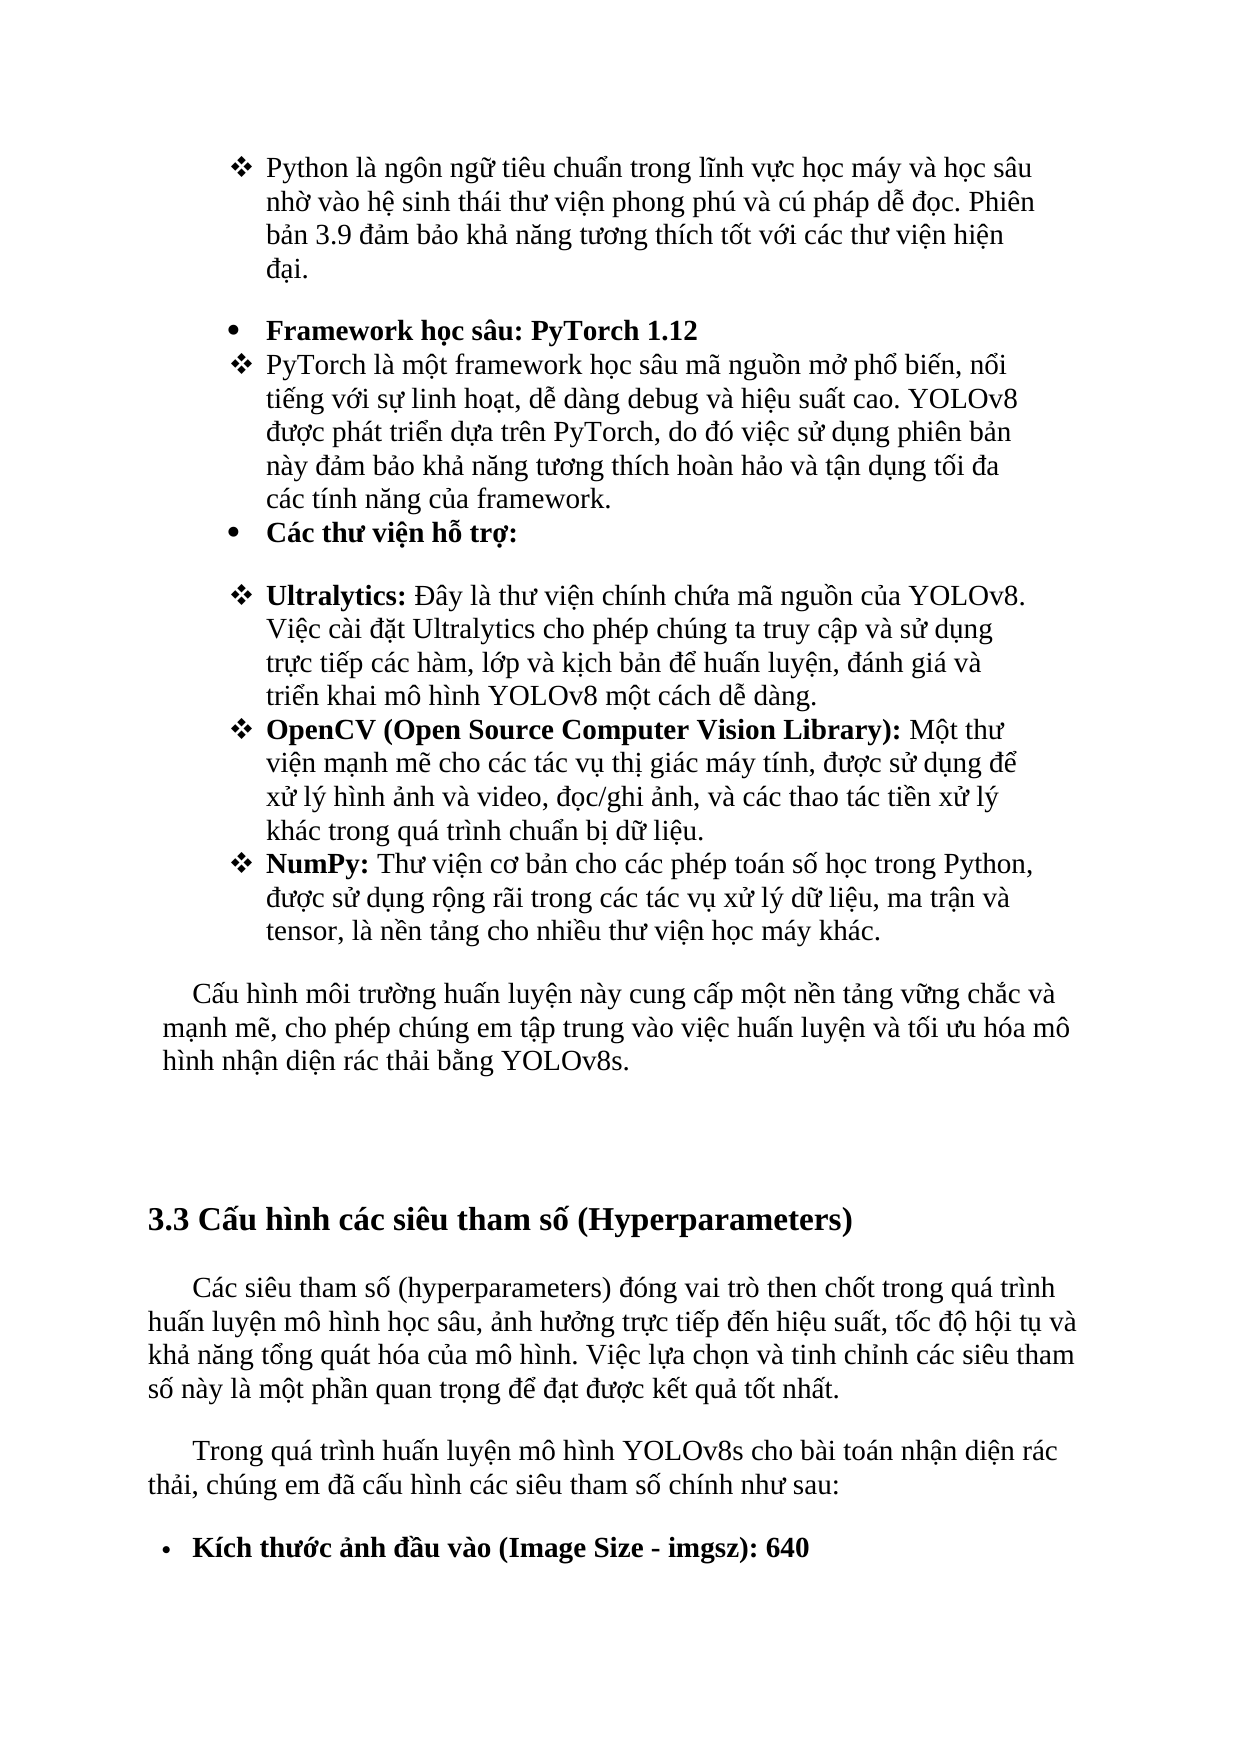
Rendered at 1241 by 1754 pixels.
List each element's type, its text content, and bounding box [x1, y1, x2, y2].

list Ngôn ngữ lập trình: Python 3.9 [228, 150, 1036, 184]
list Python là ngôn ngữ tiêu chuẩn trong lĩnh vực học máy và học sâu nhờ vào hệ sinh thái thư viện phong phú và cú pháp dễ đọc. Phiên bản 3.9 đảm bảo khả năng tương thích tốt với các thư viện hiện đại. [228, 213, 1036, 347]
list PyTorch là một framework học sâu mã nguồn mở phổ biến, nổi tiếng với sự linh hoạt, dễ dàng debug và hiệu suất cao. YOLOv8 được phát triển dựa trên PyTorch, do đó việc sử dụng phiên bản này đảm bảo khả năng tương thích hoàn hảo và tận dụng tối đa các tính năng của framework. [228, 439, 1036, 607]
list OpenCV (Open Source Computer Vision Library): Một thư viện mạnh mẽ cho các tác vụ thị giác máy tính, được sử dụng để xử lý hình ảnh và video, đọc/ghi ảnh, và các thao tác tiền xử lý khác trong quá trình chuẩn bị dữ liệu. [228, 862, 1036, 997]
list Framework học sâu: PyTorch 1.12 [228, 376, 1036, 410]
text Các siêu tham số (hyperparameters) đóng vai trò then chốt trong quá trình huấn luyện mô hình học sâu, ảnh hưởng trực tiếp đến hiệu suất, tốc độ hội tụ và khả năng tổng quát hóa của mô hình. Việc lựa chọn và tinh chỉnh các siêu tham số này là một phần quan trọng để đạt được kết quả tốt nhất. [148, 1450, 1107, 1584]
text Cấu hình môi trường huấn luyện này cung cấp một nền tảng vững chắc và mạnh mẽ, cho phép chúng em tập trung vào việc huấn luyện và tối ưu hóa mô hình nhận diện rác thải bằng YOLOv8s. [162, 1156, 1093, 1256]
list Các thư viện hỗ trợ: [228, 636, 1036, 670]
subtitle 3.3 Cấu hình các siêu tham số (Hyperparameters) [148, 1379, 1093, 1417]
list Ultralytics: Đây là thư viện chính chứa mã nguồn của YOLOv8. Việc cài đặt Ultralytics cho phép chúng ta truy cập và sử dụng trực tiếp các hàm, lớp và kịch bản để huấn luyện, đánh giá và triển khai mô hình YOLOv8 một cách dễ dàng. [228, 699, 1036, 833]
list NumPy: Thư viện cơ bản cho các phép toán số học trong Python, được sử dụng rộng rãi trong các tác vụ xử lý dữ liệu, ma trận và tensor, là nền tảng cho nhiều thư viện học máy khác. [228, 1026, 1036, 1126]
